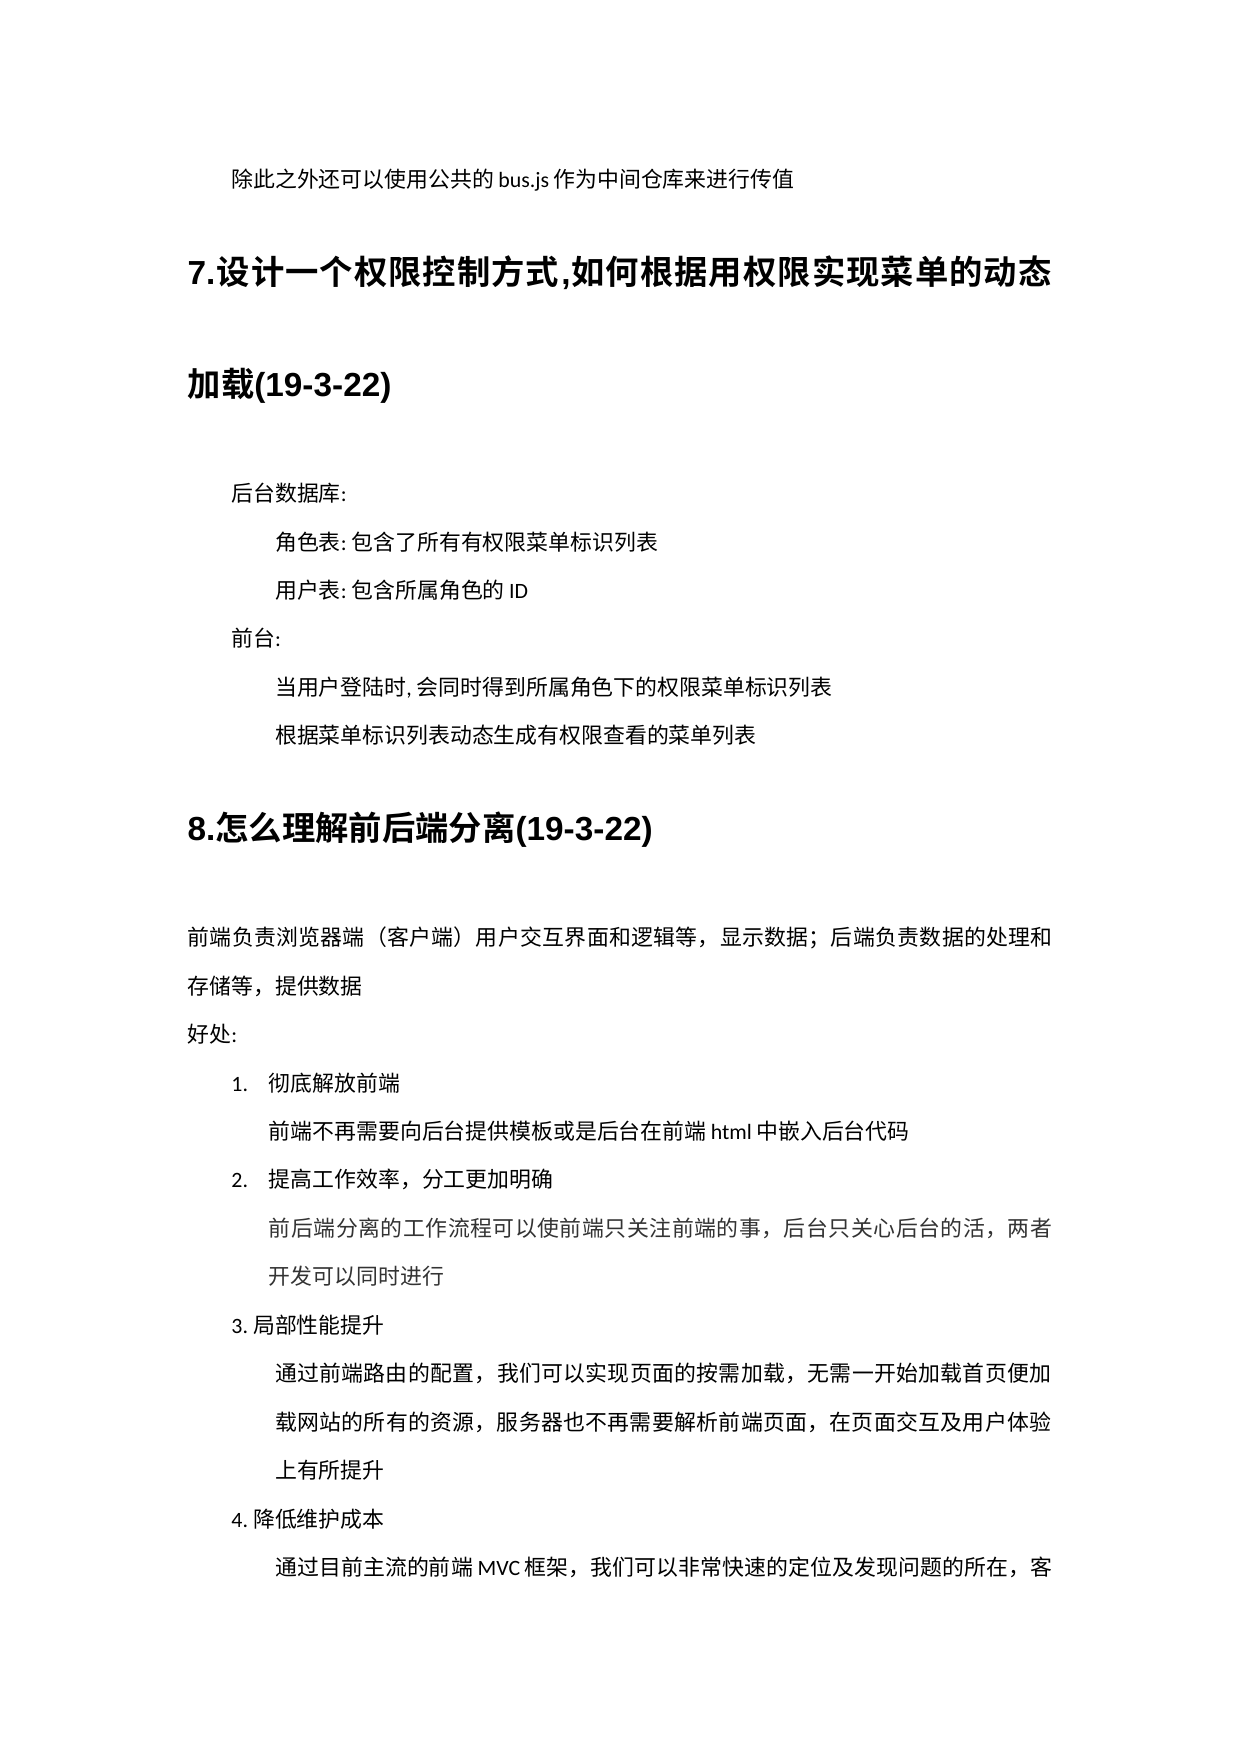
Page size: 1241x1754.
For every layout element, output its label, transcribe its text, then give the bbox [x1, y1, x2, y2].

text 后台数据库: [187, 476, 1053, 508]
subtitle 7.设计一个权限控制方式,如何根据用权限实现菜单的动态加载(19-3-22) [187, 237, 1053, 414]
text 好处: [187, 1017, 1053, 1049]
text 前端负责浏览器端（客户端）用户交互界面和逻辑等，显示数据；后端负责数据的处理和存储等，提供数据 [187, 920, 1053, 1001]
text 除此之外还可以使用公共的bus.js作为中间仓库来进行传值 [187, 162, 1053, 194]
list 前端不再需要向后台提供模板或是后台在前端html中嵌入后台代码 [269, 1113, 1053, 1146]
text 根据菜单标识列表动态生成有权限查看的菜单列表 [231, 718, 1053, 750]
list 提高工作效率，分工更加明确 [231, 1162, 1053, 1194]
text 通过前端路由的配置，我们可以实现页面的按需加载，无需一开始加载首页便加载网站的所有的资源，服务器也不再需要解析前端页面，在页面交互及用户体验上有所提升 [275, 1356, 1053, 1486]
text 当用户登陆时, 会同时得到所属角色下的权限菜单标识列表 [231, 669, 1053, 702]
list 彻底解放前端 [231, 1065, 1053, 1098]
text 3. 局部性能提升 [187, 1307, 1053, 1340]
text 前台: [187, 621, 1053, 653]
text 用户表: 包含所属角色的ID [231, 573, 1053, 605]
list 前后端分离的工作流程可以使前端只关注前端的事，后台只关心后台的活，两者开发可以同时进行 [269, 1242, 1053, 1291]
text 4. 降低维护成本 [187, 1501, 1053, 1534]
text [275, 1550, 1053, 1582]
text 角色表: 包含了所有有权限菜单标识列表 [231, 524, 1053, 557]
subtitle 8.怎么理解前后端分离(19-3-22) [187, 793, 1053, 858]
